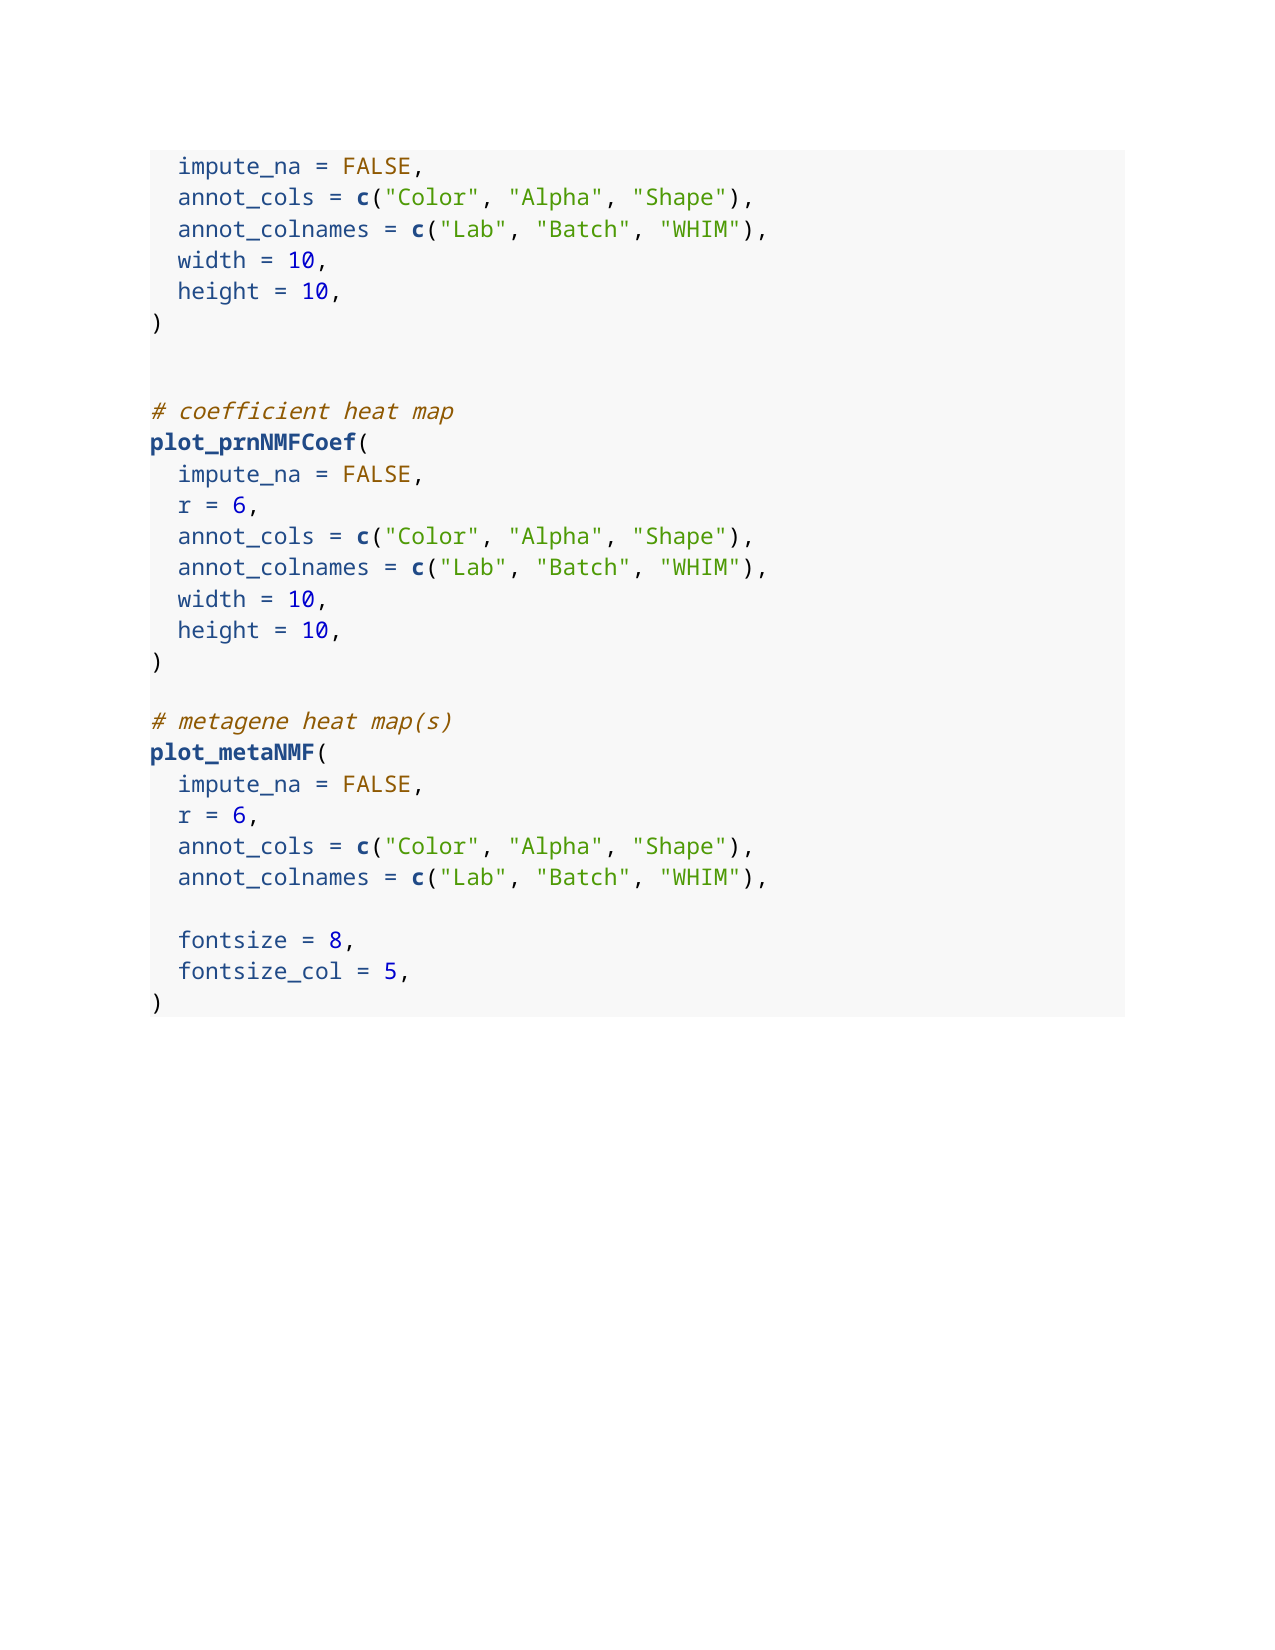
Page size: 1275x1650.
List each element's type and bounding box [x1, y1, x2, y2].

text [150, 150, 1125, 1017]
